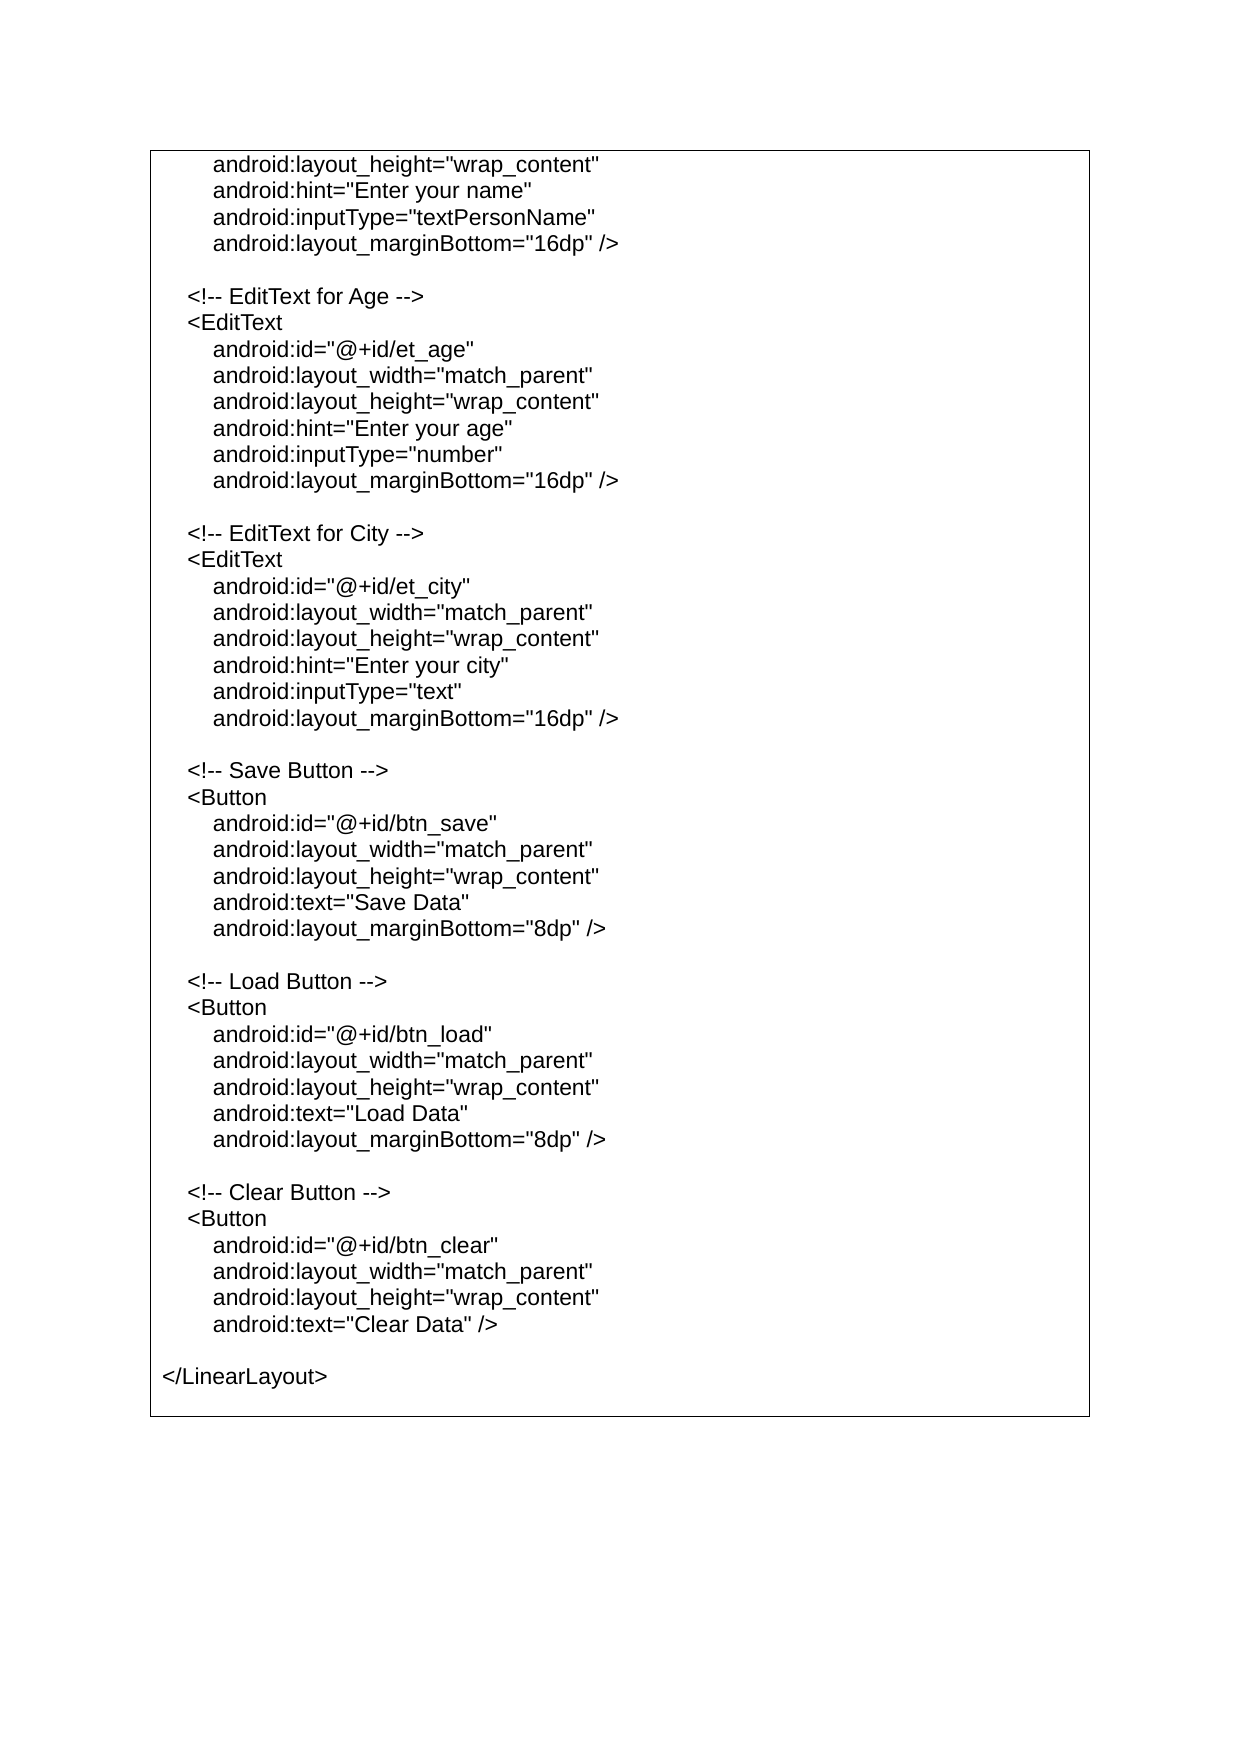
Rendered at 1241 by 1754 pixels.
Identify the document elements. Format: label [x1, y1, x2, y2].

table_header [151, 151, 1089, 1416]
